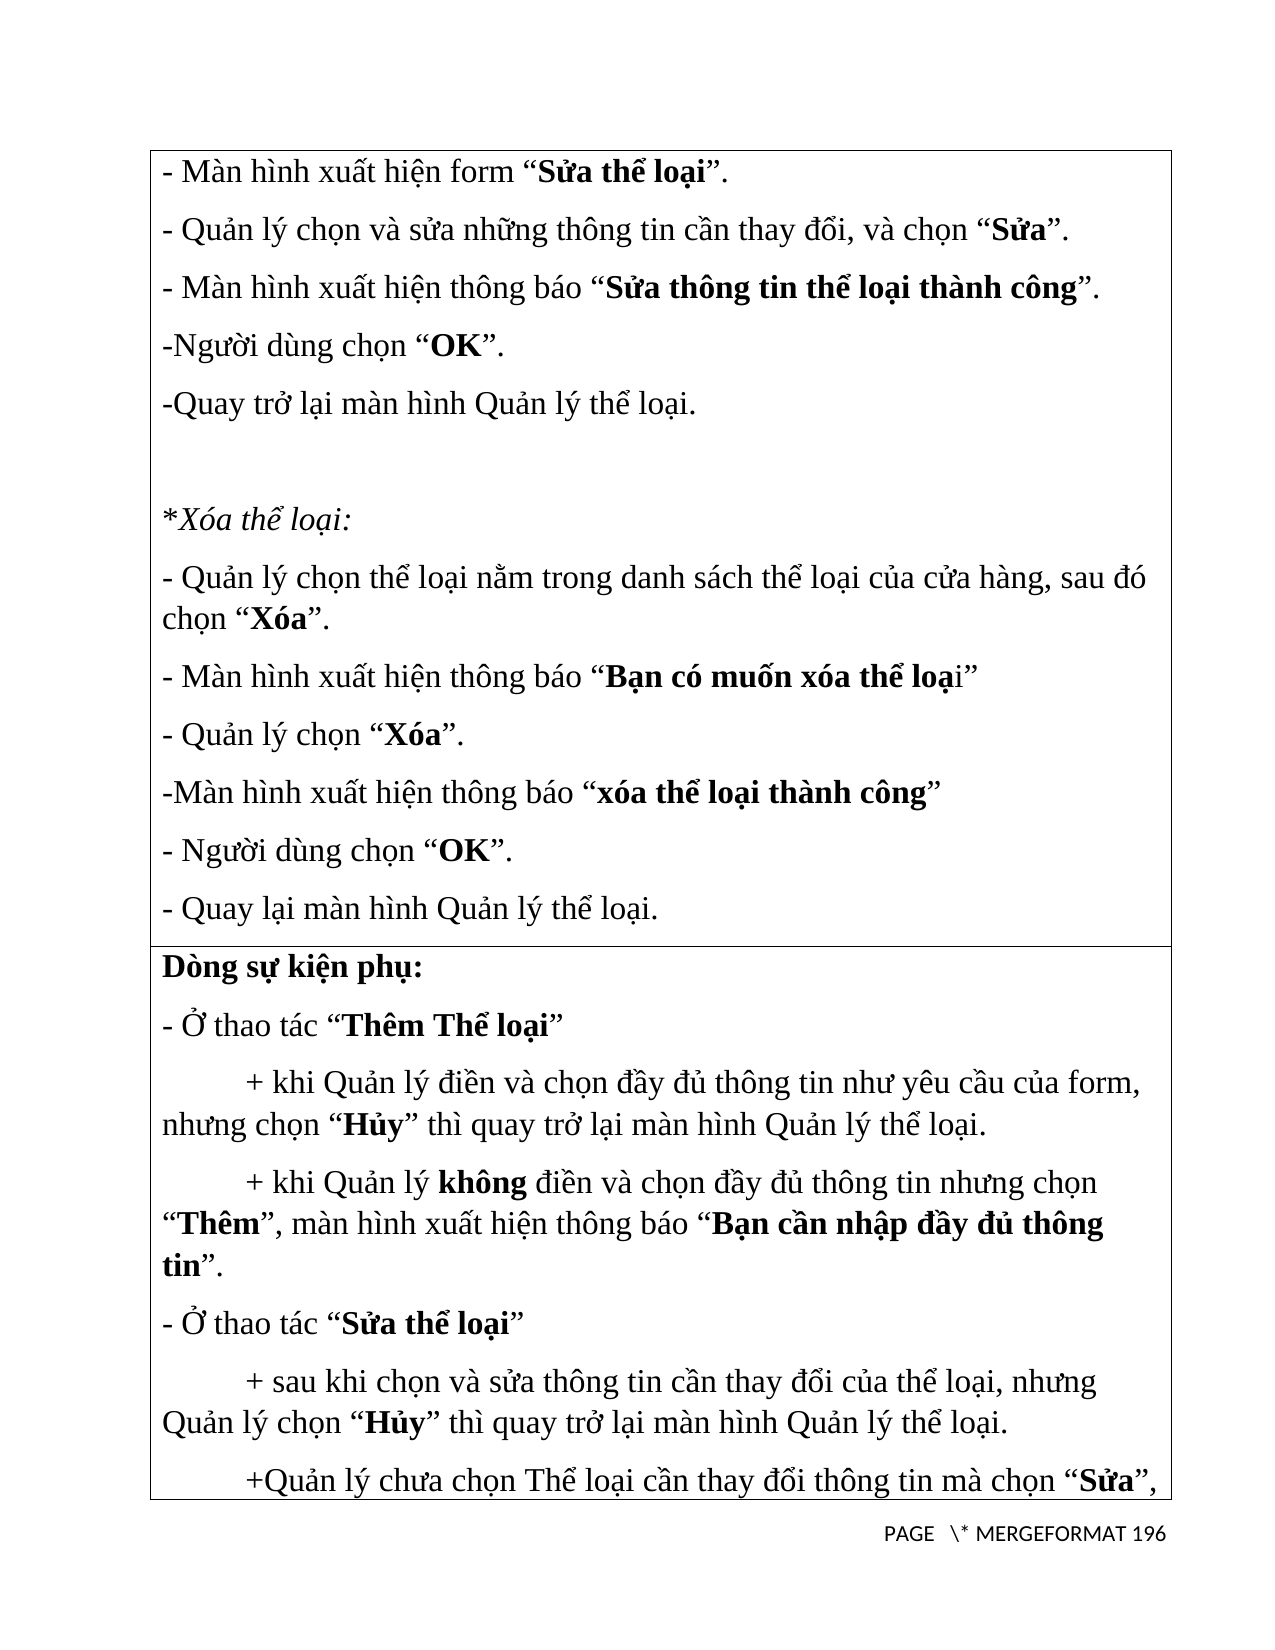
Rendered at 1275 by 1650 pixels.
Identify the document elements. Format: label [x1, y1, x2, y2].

table_cell [151, 947, 1171, 1499]
table_cell [151, 151, 1171, 946]
